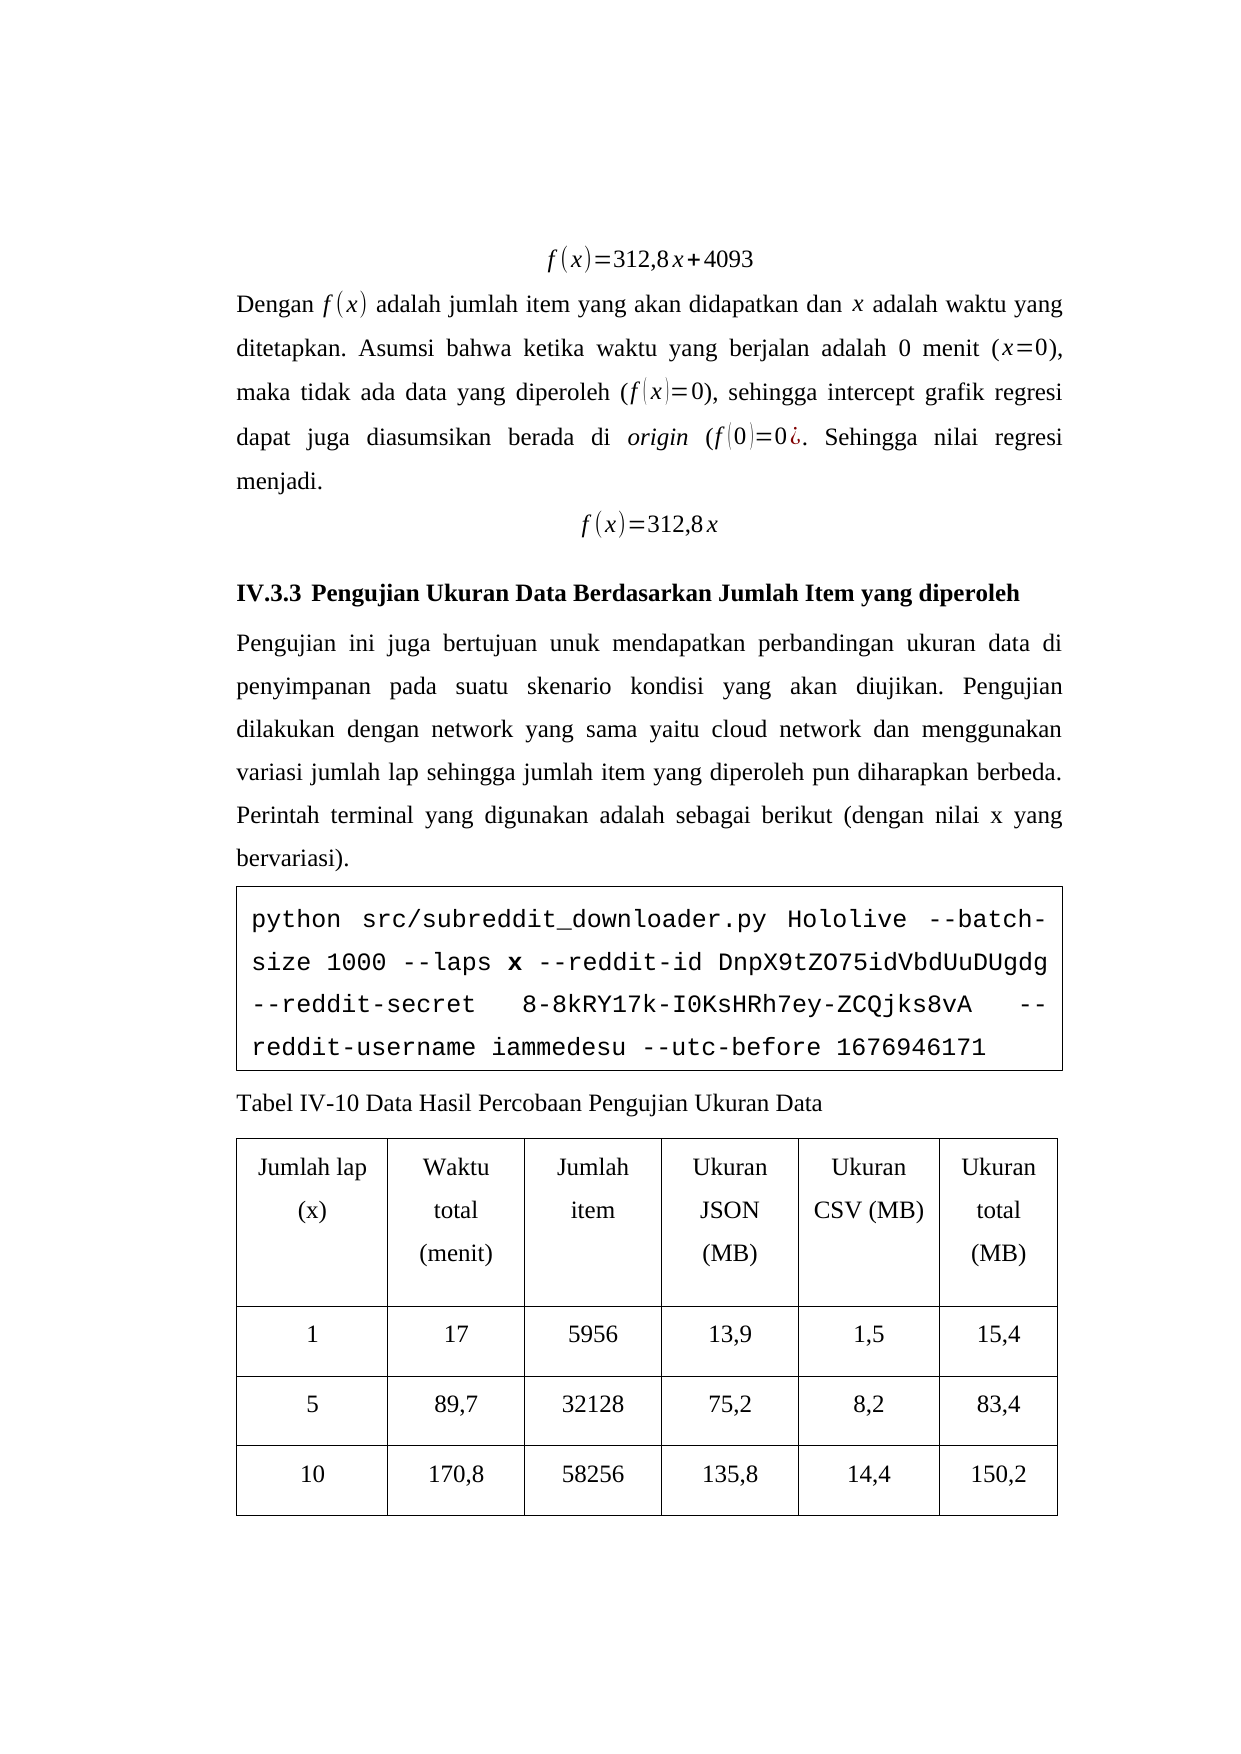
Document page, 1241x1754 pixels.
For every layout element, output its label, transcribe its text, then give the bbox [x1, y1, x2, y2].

table_cell 17 [388, 1307, 524, 1376]
table_cell 89,7 [388, 1377, 524, 1445]
table_header Ukuran CSV (MB) [799, 1139, 939, 1306]
table_cell 150,2 [940, 1446, 1057, 1515]
table_cell 170,8 [388, 1446, 524, 1515]
table_cell 5 [237, 1377, 387, 1445]
table_cell 58256 [525, 1446, 661, 1515]
table_cell 1,5 [799, 1307, 939, 1376]
table_header Ukuran total (MB) [940, 1139, 1057, 1306]
table_cell 32128 [525, 1377, 661, 1445]
table_cell 14,4 [799, 1446, 939, 1515]
table_header Jumlah lap (x) [237, 1139, 387, 1306]
subtitle Pengujian Ukuran Data Berdasarkan Jumlah Item yang diperoleh [236, 578, 1063, 607]
table_header Jumlah item [525, 1139, 661, 1306]
table_cell 83,4 [940, 1377, 1057, 1445]
text Pengujian ini juga bertujuan unuk mendapatkan perbandingan ukuran data di penyimpanan pada suatu skenario kondisi yang akan diujikan. Pengujian dilakukan dengan network yang sama yaitu cloud network dan menggunakan variasi jumlah lap sehingga jumlah item yang diperoleh pun diharapkan berbeda. Perintah terminal yang digunakan adalah sebagai berikut (dengan nilai x yang bervariasi). [236, 628, 1063, 872]
table_cell 5956 [525, 1307, 661, 1376]
table_cell 8,2 [799, 1377, 939, 1445]
table_header Ukuran JSON (MB) [662, 1139, 798, 1306]
table_cell 15,4 [940, 1307, 1057, 1376]
table_cell 135,8 [662, 1446, 798, 1515]
table_cell 75,2 [662, 1377, 798, 1445]
text Dengan adalah jumlah item yang akan didapatkan dan adalah waktu yang ditetapkan. Asumsi bahwa ketika waktu yang berjalan adalah 0 menit (), maka tidak ada data yang diperoleh (), sehingga intercept grafik regresi dapat juga diasumsikan berada di origin (. Sehingga nilai regresi menjadi. [236, 288, 1063, 495]
table_header Waktu total (menit) [388, 1139, 524, 1306]
table_cell 1 [237, 1307, 387, 1376]
table_cell 10 [237, 1446, 387, 1515]
table_cell 13,9 [662, 1307, 798, 1376]
